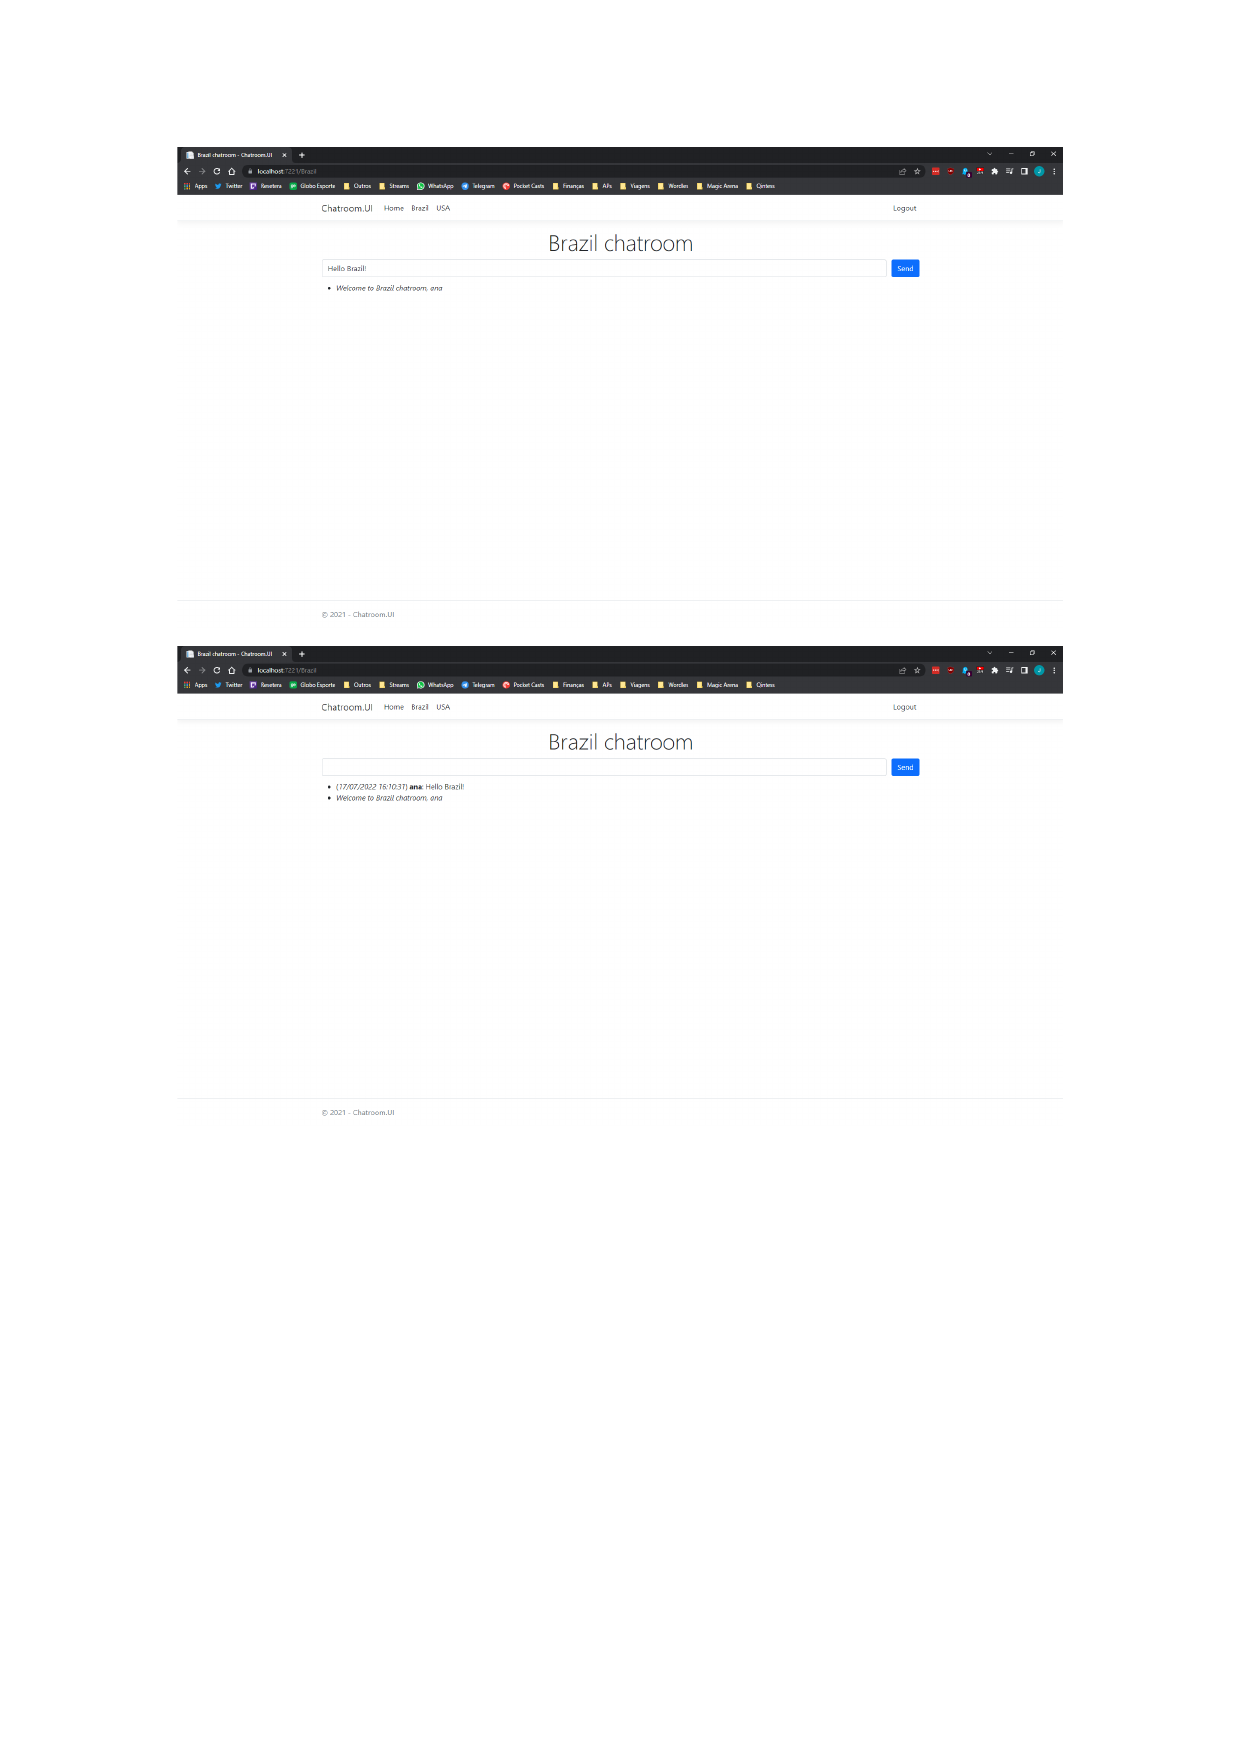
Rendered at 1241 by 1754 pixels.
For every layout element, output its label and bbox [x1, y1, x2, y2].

picture [177, 147, 1063, 628]
picture [177, 646, 1063, 1126]
